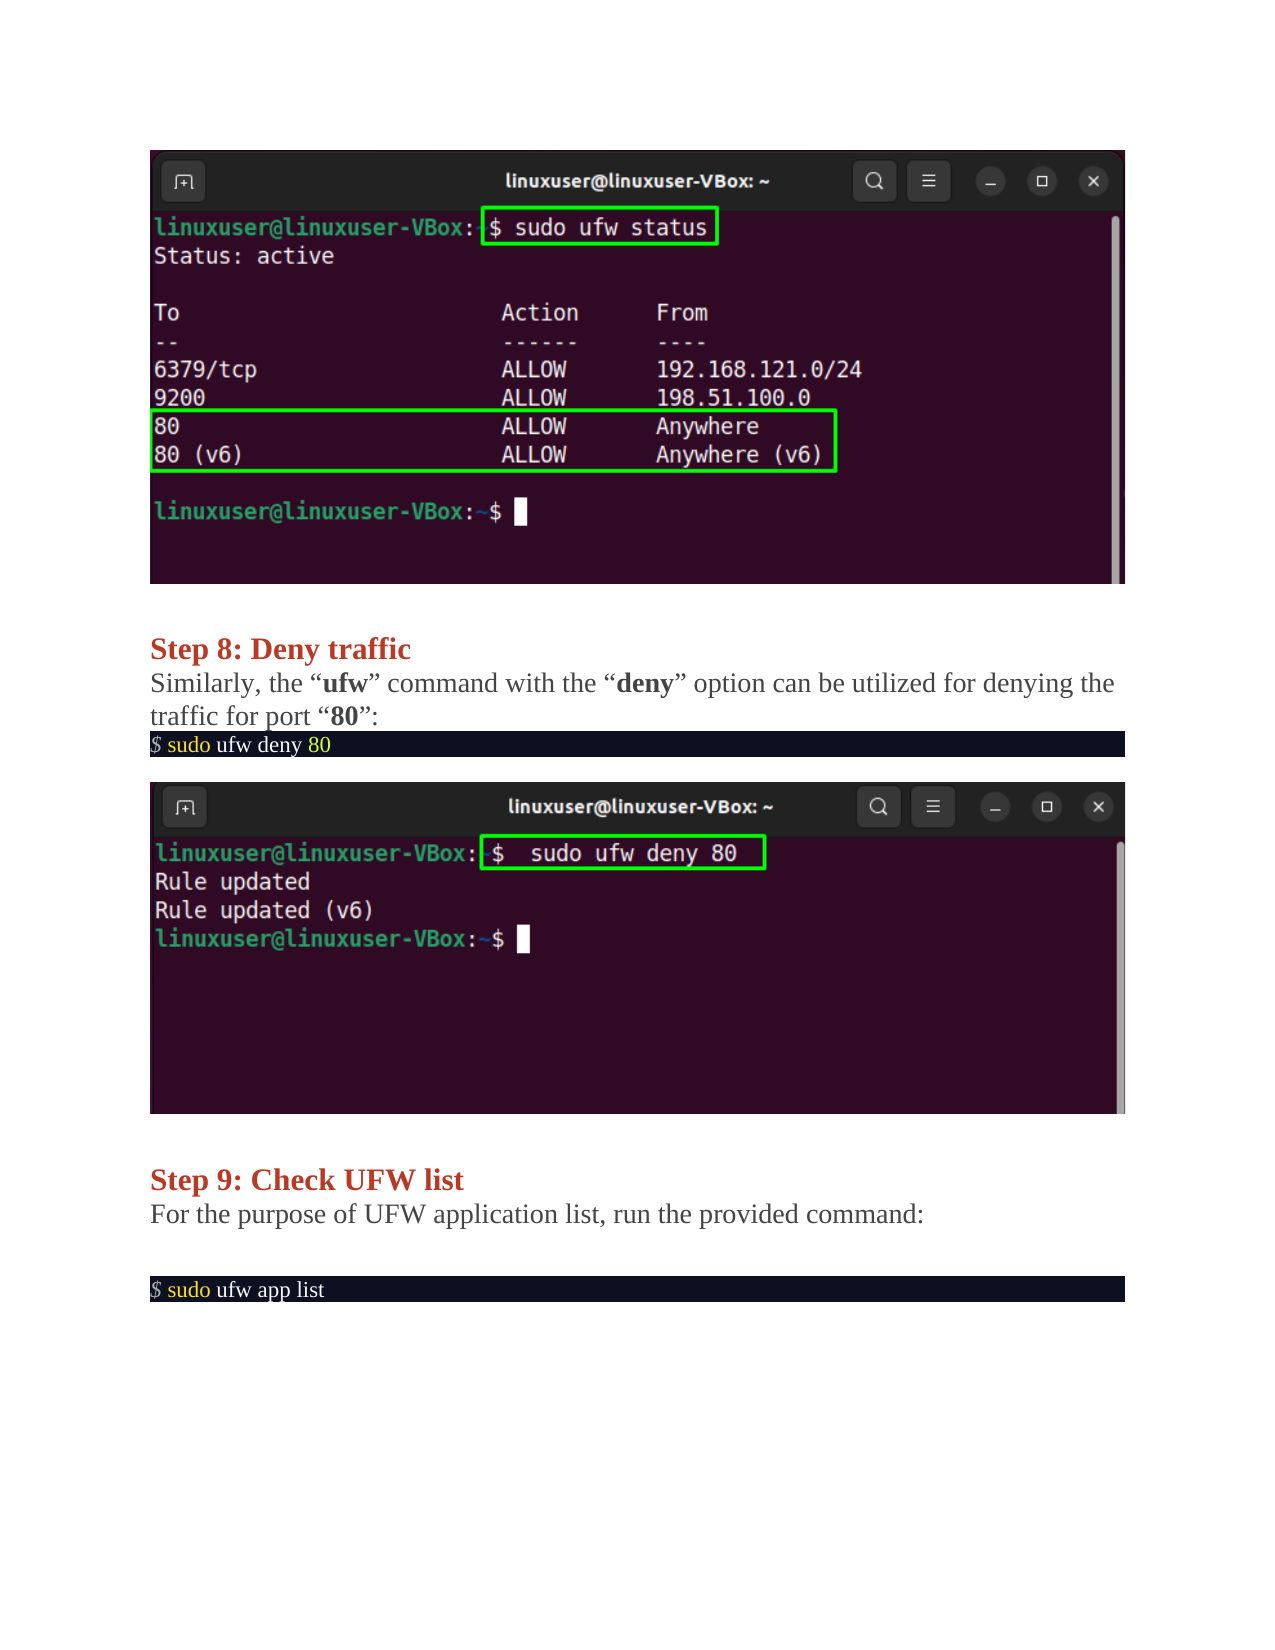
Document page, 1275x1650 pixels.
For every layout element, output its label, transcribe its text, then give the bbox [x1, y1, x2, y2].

subtitle Step 9: Check UFW list [150, 1161, 1125, 1197]
text For the purpose of UFW application list, run the provided command: [150, 1197, 1125, 1229]
text Similarly, the “ufw” command with the “deny” option can be utilized for denying the traffic for port “80”: [150, 666, 1125, 731]
text $ sudo ufw deny 80 [150, 731, 1125, 757]
text $ sudo ufw app list [150, 1276, 1125, 1302]
picture [150, 150, 1125, 584]
picture [150, 782, 1125, 1114]
subtitle Step 8: Deny traffic [150, 630, 1125, 666]
